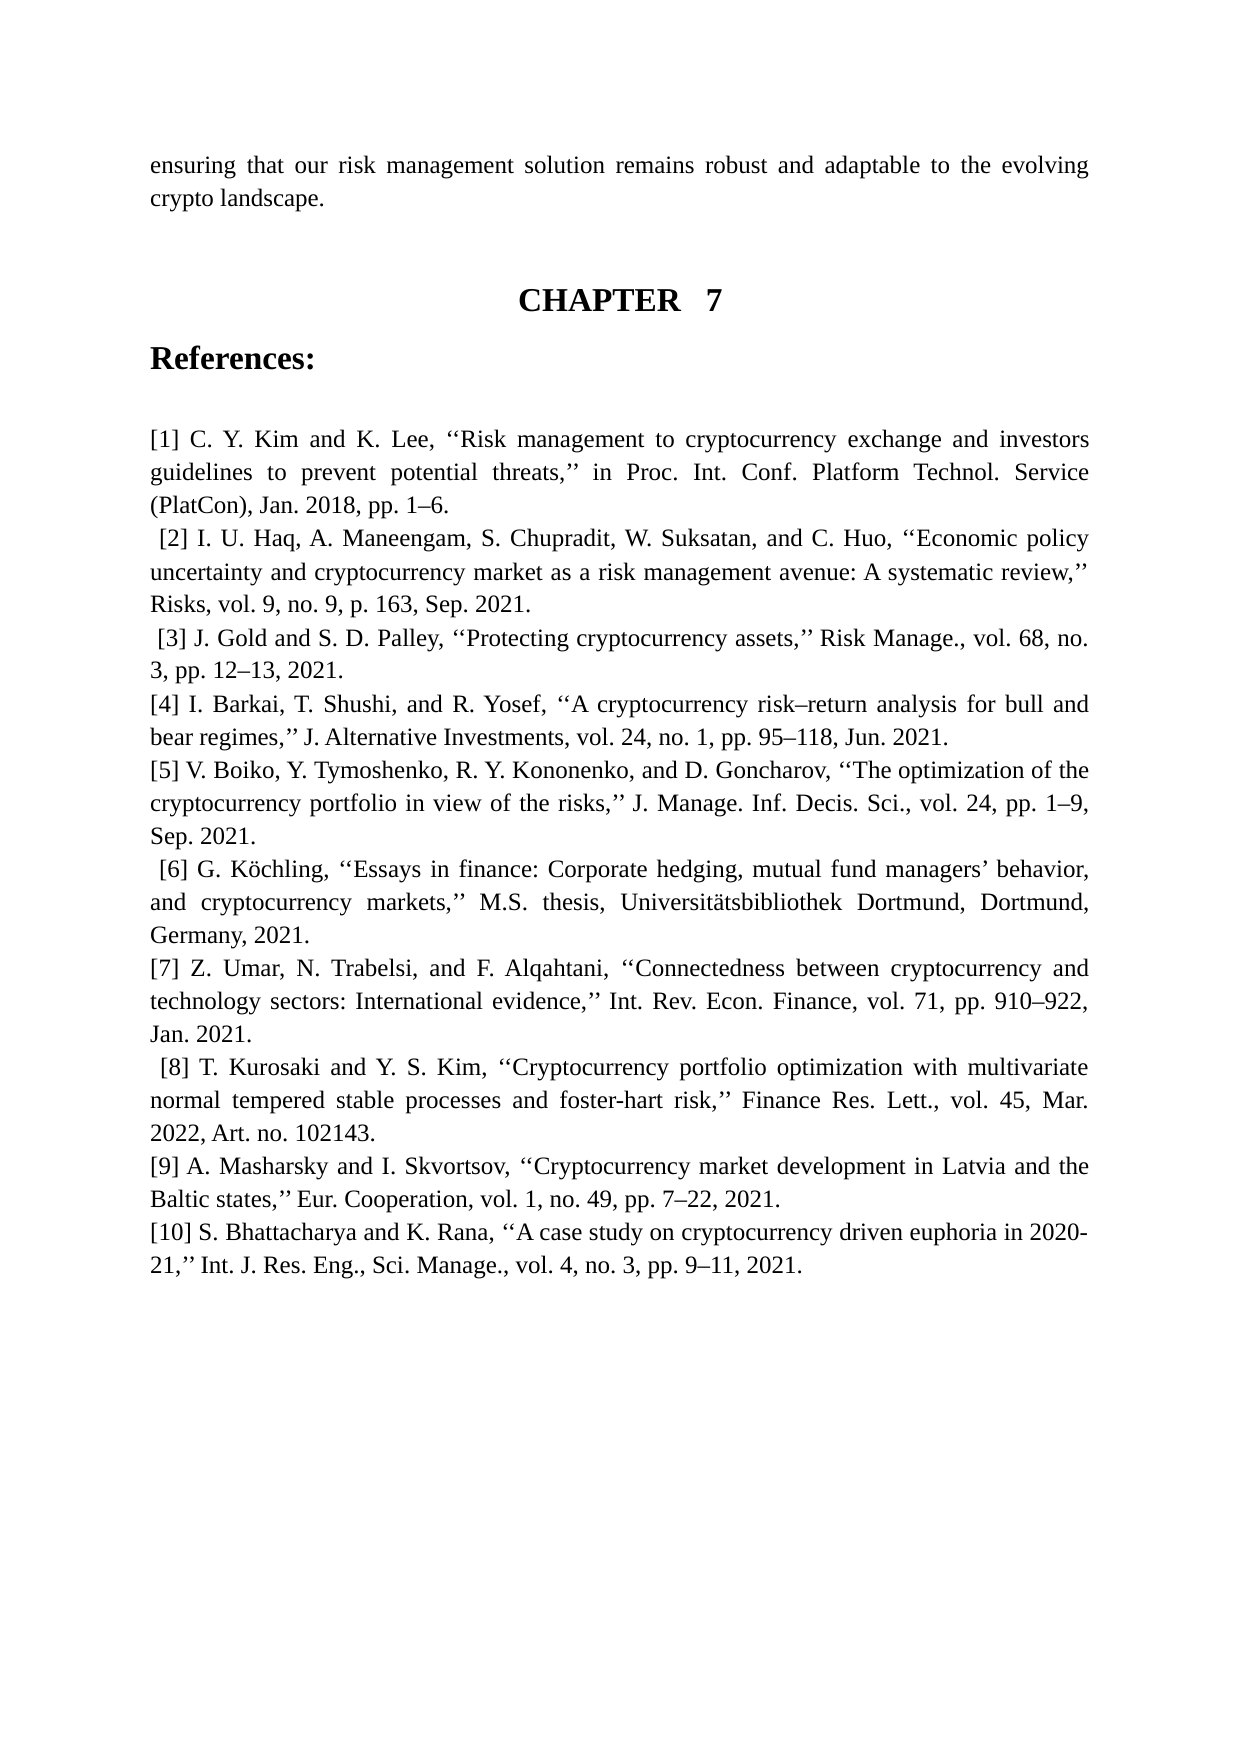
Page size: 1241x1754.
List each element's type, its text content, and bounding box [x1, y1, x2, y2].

text [1] C. Y. Kim and K. Lee, ‘‘Risk management to cryptocurrency exchange and investors guidelines to prevent potential threats,’’ in Proc. Int. Conf. Platform Technol. Service (PlatCon), Jan. 2018, pp. 1–6. [150, 424, 1090, 519]
text [8] T. Kurosaki and Y. S. Kim, ‘‘Cryptocurrency portfolio optimization with multivariate normal tempered stable processes and foster-hart risk,’’ Finance Res. Lett., vol. 45, Mar. 2022, Art. no. 102143. [150, 1052, 1090, 1147]
text [3] J. Gold and S. D. Palley, ‘‘Protecting cryptocurrency assets,’’ Risk Manage., vol. 68, no. 3, pp. 12–13, 2021. [150, 623, 1090, 684]
text [10] S. Bhattacharya and K. Rana, ‘‘A case study on cryptocurrency driven euphoria in 2020-21,’’ Int. J. Res. Eng., Sci. Manage., vol. 4, no. 3, pp. 9–11, 2021. [150, 1217, 1090, 1279]
text [9] A. Masharsky and I. Skvortsov, ‘‘Cryptocurrency market development in Latvia and the Baltic states,’’ Eur. Cooperation, vol. 1, no. 49, pp. 7–22, 2021. [150, 1151, 1090, 1213]
text [7] Z. Umar, N. Trabelsi, and F. Alqahtani, ‘‘Connectedness between cryptocurrency and technology sectors: International evidence,’’ Int. Rev. Econ. Finance, vol. 71, pp. 910–922, Jan. 2021. [150, 953, 1090, 1048]
text [2] I. U. Haq, A. Maneengam, S. Chupradit, W. Suksatan, and C. Huo, ‘‘Economic policy uncertainty and cryptocurrency market as a risk management avenue: A systematic review,’’ Risks, vol. 9, no. 9, p. 163, Sep. 2021. [150, 523, 1090, 618]
text [4] I. Barkai, T. Shushi, and R. Yosef, ‘‘A cryptocurrency risk–return analysis for bull and bear regimes,’’ J. Alternative Investments, vol. 24, no. 1, pp. 95–118, Jun. 2021. [150, 689, 1090, 750]
text CHAPTER 7 [150, 280, 1090, 319]
text [5] V. Boiko, Y. Tymoshenko, R. Y. Kononenko, and D. Goncharov, ‘‘The optimization of the cryptocurrency portfolio in view of the risks,’’ J. Manage. Inf. Decis. Sci., vol. 24, pp. 1–9, Sep. 2021. [150, 755, 1090, 849]
text [6] G. Köchling, ‘‘Essays in finance: Corporate hedging, mutual fund managers’ behavior, and cryptocurrency markets,’’ M.S. thesis, Universitätsbibliothek Dortmund, Dortmund, Germany, 2021. [150, 854, 1090, 948]
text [150, 150, 1090, 212]
text References: [150, 338, 1090, 377]
